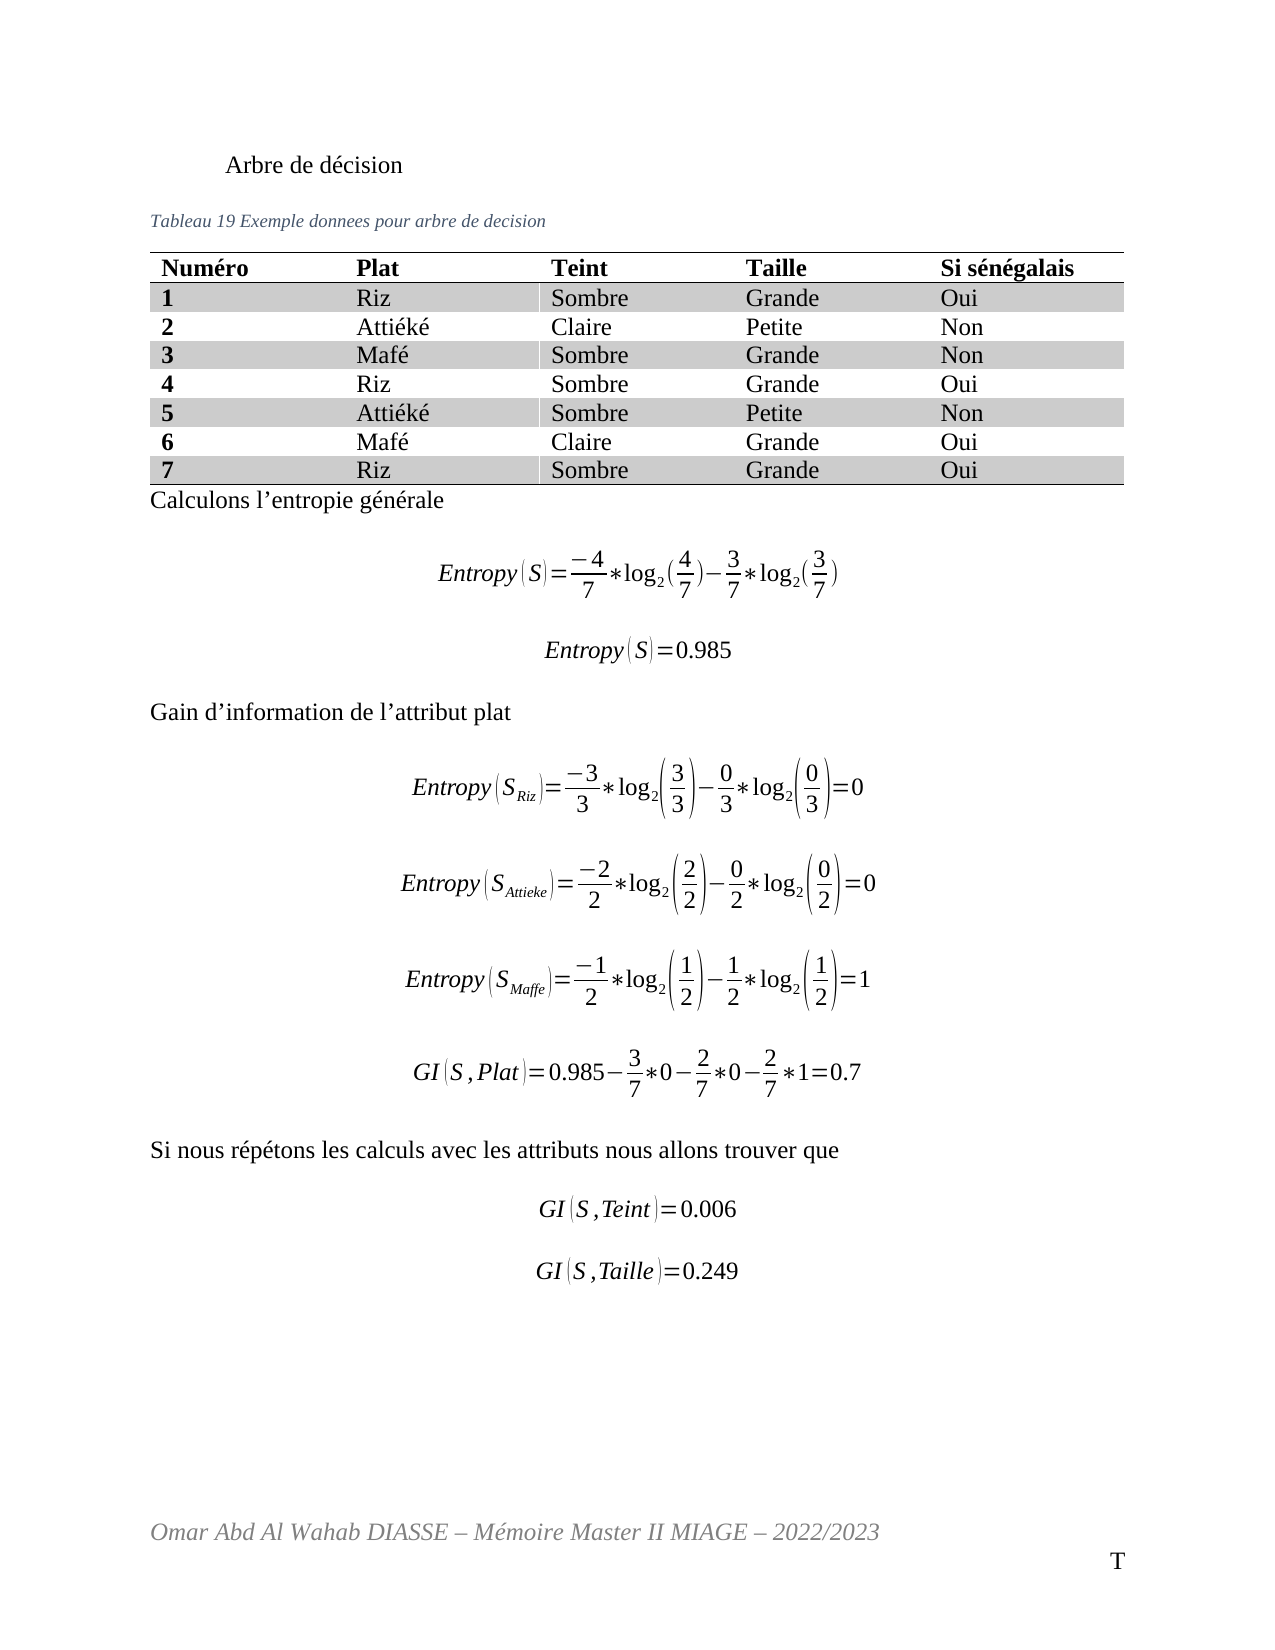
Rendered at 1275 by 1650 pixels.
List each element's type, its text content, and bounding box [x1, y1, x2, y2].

table_cell Grande [734, 369, 929, 398]
table_cell 1 [150, 283, 345, 312]
table_header Taille [734, 253, 929, 282]
table_cell Sombre [540, 369, 734, 398]
table_cell Grande [734, 427, 929, 456]
table_cell Oui [929, 283, 1124, 312]
table_cell Riz [345, 369, 539, 398]
table_cell Non [929, 398, 1124, 427]
table_cell Oui [929, 369, 1124, 398]
table_header Teint [540, 253, 734, 282]
table_cell Petite [734, 312, 929, 341]
table_cell Non [929, 312, 1124, 341]
table_cell Grande [734, 341, 929, 369]
table_cell 6 [150, 427, 345, 456]
table_cell Sombre [540, 398, 734, 427]
text Si nous répétons les calculs avec les attributs nous allons trouver que [150, 1135, 1125, 1163]
table_cell Attiéké [345, 398, 539, 427]
table_cell Riz [345, 456, 539, 484]
table_cell Oui [929, 427, 1124, 456]
table_cell Petite [734, 398, 929, 427]
table_cell 3 [150, 341, 345, 369]
table_cell 5 [150, 398, 345, 427]
text Tableau 19 Exemple donnees pour arbre de decision [150, 210, 1125, 231]
table_cell 4 [150, 369, 345, 398]
table_cell Riz [345, 283, 539, 312]
table_cell Grande [734, 456, 929, 484]
table_header Si sénégalais [929, 253, 1124, 282]
table_cell Mafé [345, 427, 539, 456]
table_cell Non [929, 341, 1124, 369]
text Calculons l’entropie générale [150, 485, 1125, 514]
table_cell Claire [540, 427, 734, 456]
table_header Plat [345, 253, 539, 282]
text Gain d’information de l’attribut plat [150, 697, 1125, 726]
table_cell Oui [929, 456, 1124, 484]
table_cell 7 [150, 456, 345, 484]
table_cell Sombre [540, 341, 734, 369]
table_cell Sombre [540, 456, 734, 484]
table_cell Claire [540, 312, 734, 341]
text Arbre de décision [150, 150, 1125, 179]
table_cell Sombre [540, 283, 734, 312]
table_cell Grande [734, 283, 929, 312]
table_cell 2 [150, 312, 345, 341]
table_cell Mafé [345, 341, 539, 369]
table_cell Attiéké [345, 312, 539, 341]
table_header Numéro [150, 253, 345, 282]
